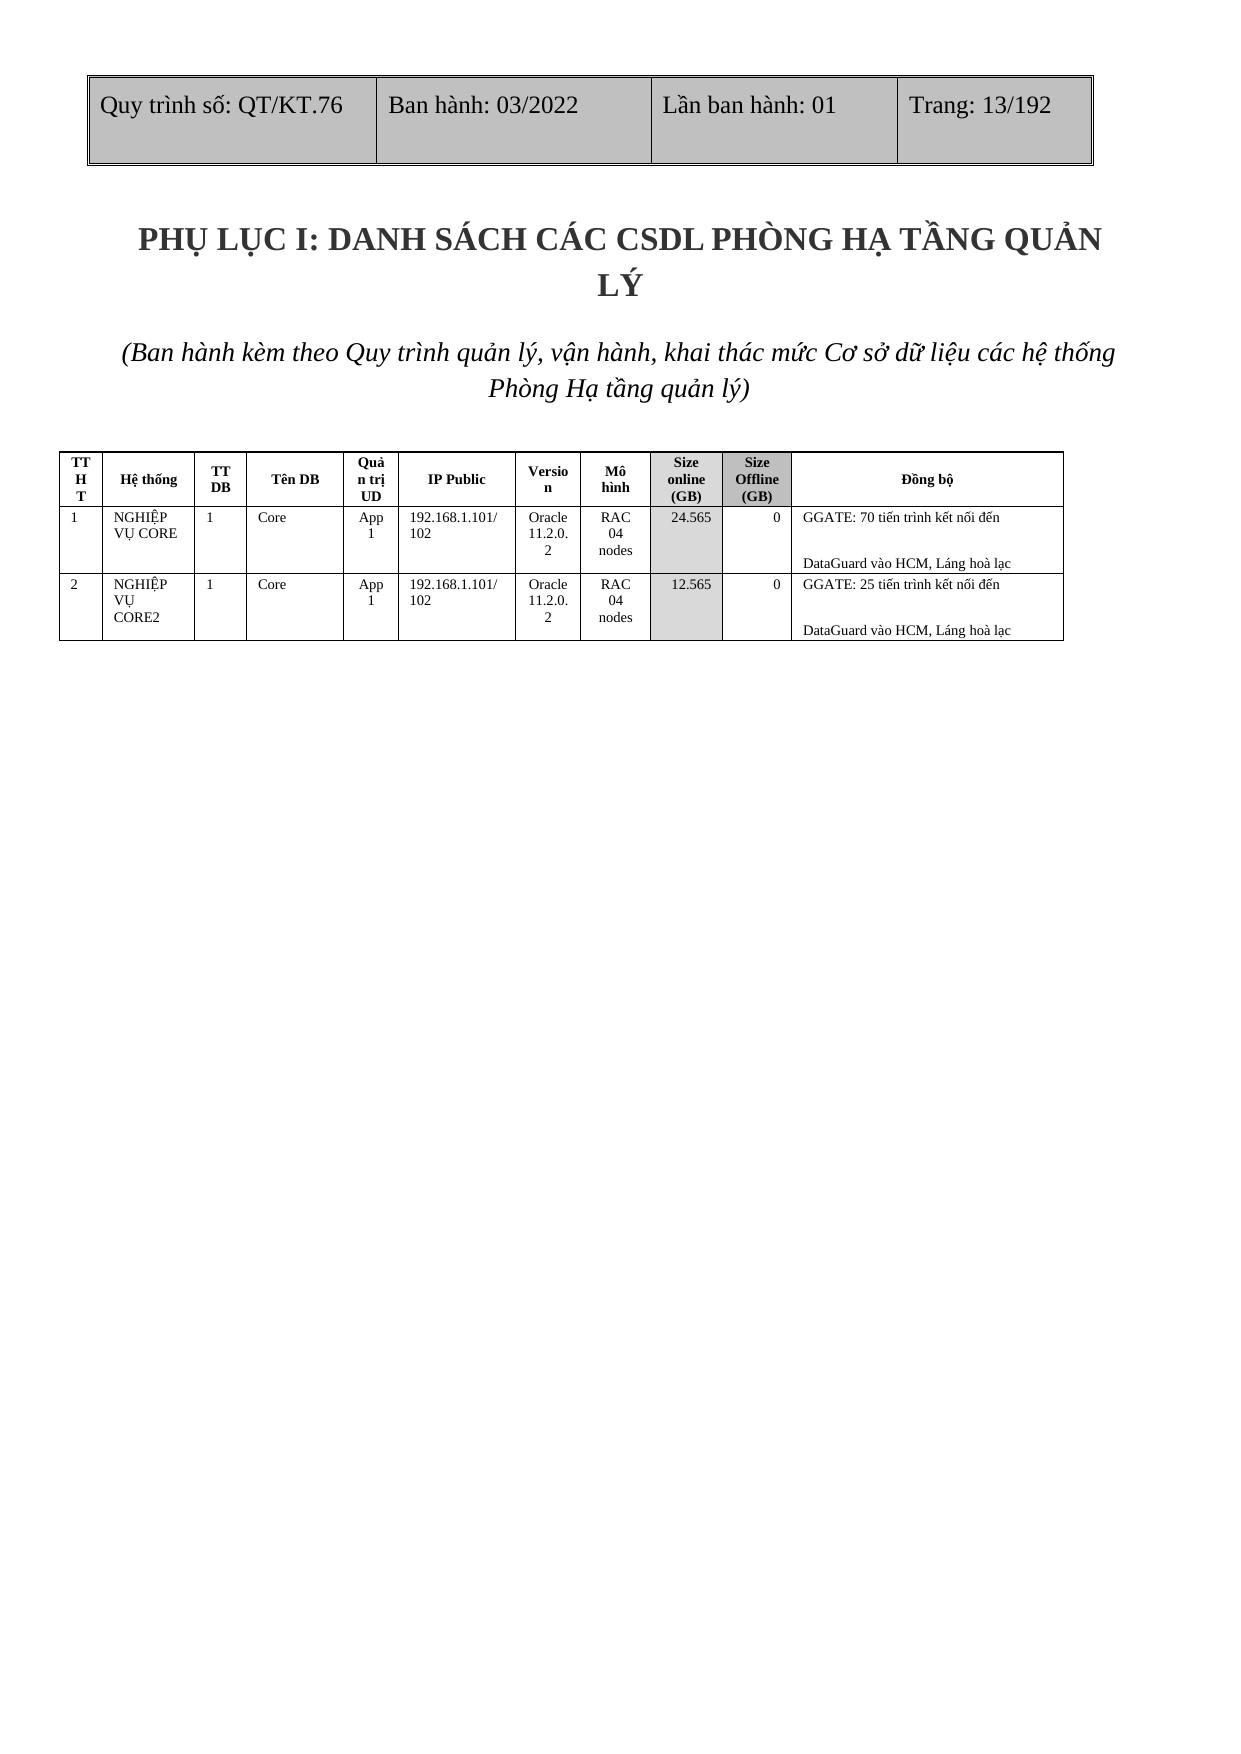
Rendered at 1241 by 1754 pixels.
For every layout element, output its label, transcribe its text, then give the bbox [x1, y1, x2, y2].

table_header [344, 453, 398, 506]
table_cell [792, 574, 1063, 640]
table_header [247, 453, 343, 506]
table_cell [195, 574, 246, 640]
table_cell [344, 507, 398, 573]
text (Ban hành kèm theo Quy trình quản lý, vận hành, khai thác mức Cơ sở dữ liệu các hệ thống Phòng Hạ tầng quản lý) [118, 336, 1122, 403]
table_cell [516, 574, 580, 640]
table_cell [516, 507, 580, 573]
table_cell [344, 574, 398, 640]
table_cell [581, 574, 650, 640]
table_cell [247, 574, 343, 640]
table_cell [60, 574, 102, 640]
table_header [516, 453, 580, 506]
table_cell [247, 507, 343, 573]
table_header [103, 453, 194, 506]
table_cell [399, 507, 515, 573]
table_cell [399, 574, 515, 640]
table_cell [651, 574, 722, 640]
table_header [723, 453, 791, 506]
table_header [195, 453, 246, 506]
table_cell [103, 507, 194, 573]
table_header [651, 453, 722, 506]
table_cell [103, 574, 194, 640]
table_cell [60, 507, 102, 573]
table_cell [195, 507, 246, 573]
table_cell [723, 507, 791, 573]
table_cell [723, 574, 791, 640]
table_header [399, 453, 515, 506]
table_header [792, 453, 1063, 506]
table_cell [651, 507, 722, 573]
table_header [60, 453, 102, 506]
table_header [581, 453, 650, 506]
subtitle PHỤ LỤC I: DANH SÁCH CÁC CSDL PHÒNG HẠ TẦNG QUẢN LÝ [118, 219, 1122, 303]
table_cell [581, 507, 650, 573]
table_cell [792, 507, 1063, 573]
